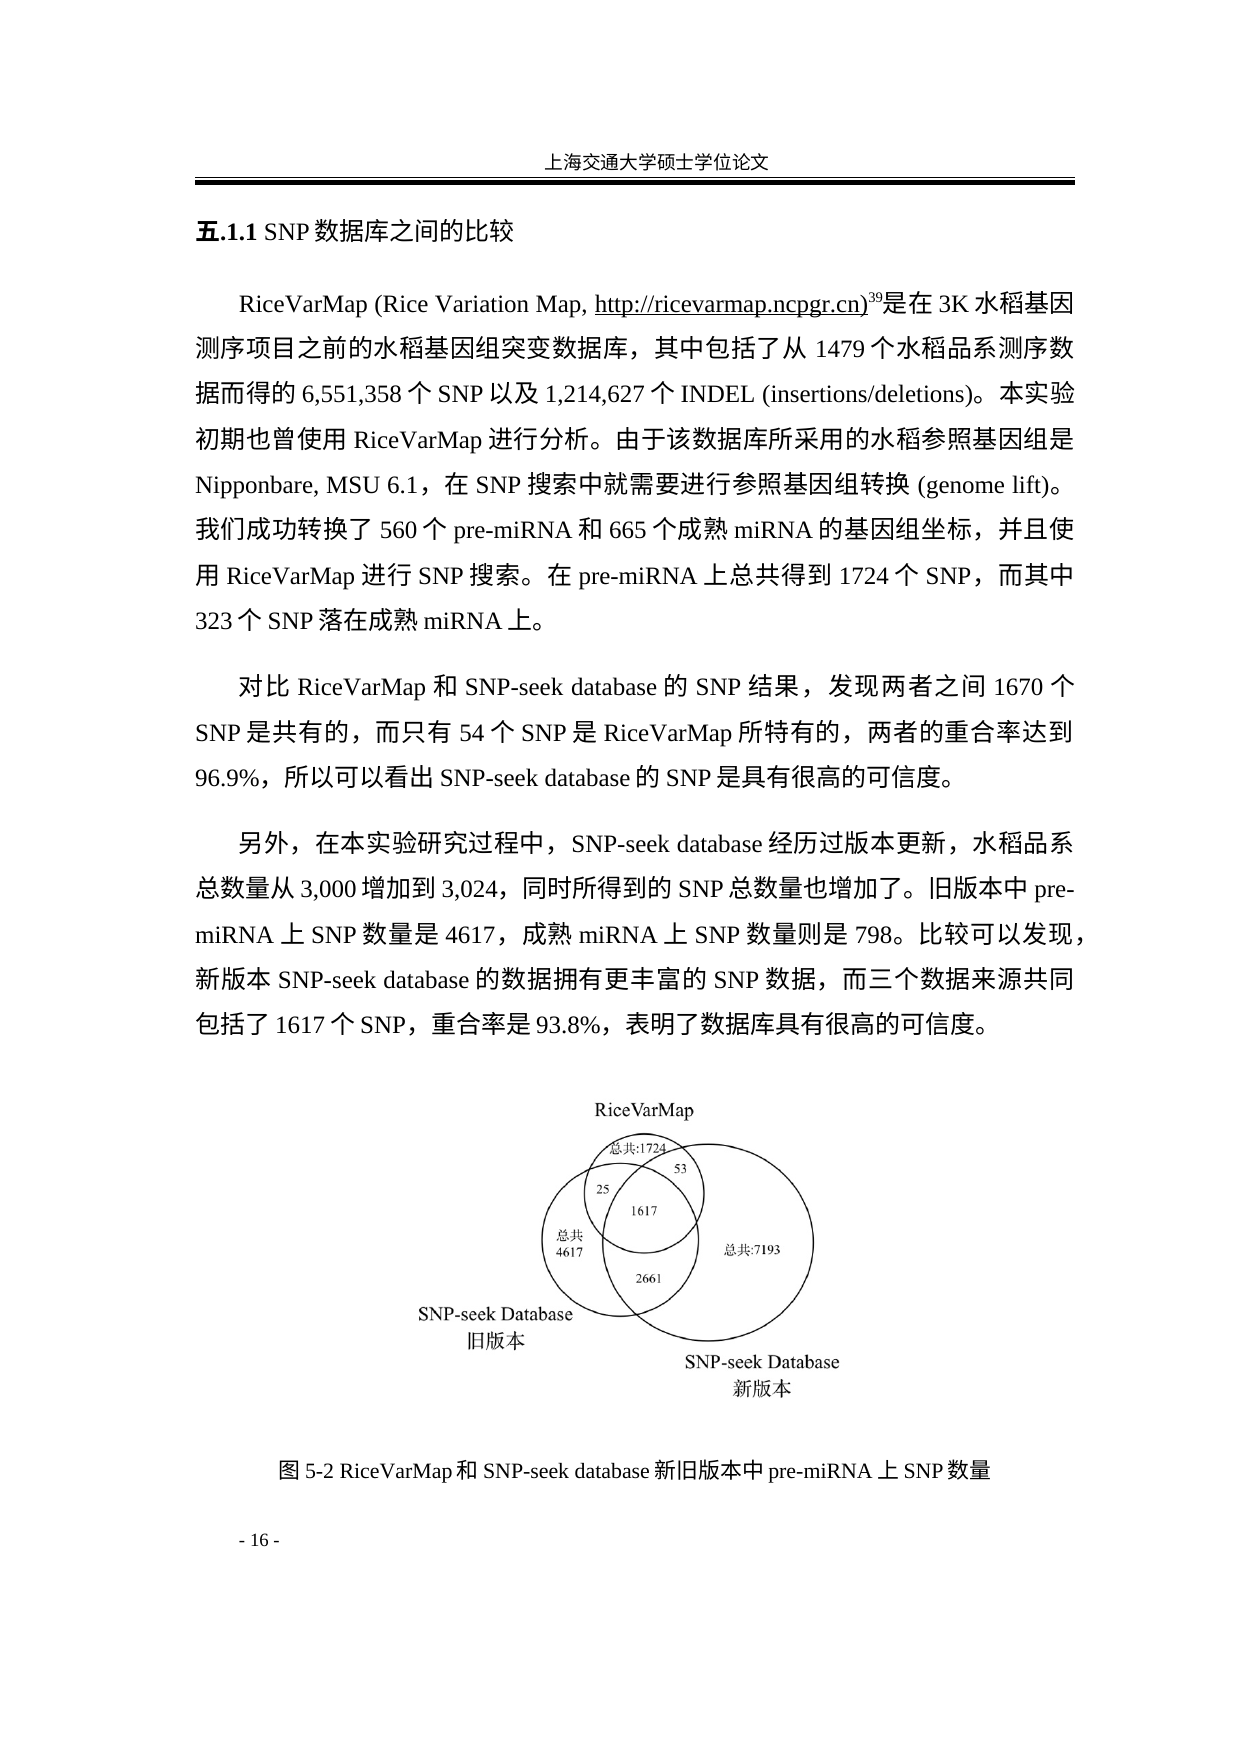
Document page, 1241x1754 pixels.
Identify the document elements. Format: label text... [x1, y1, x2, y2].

subtitle SNP数据库之间的比较 [195, 211, 1075, 247]
picture [391, 1070, 879, 1426]
text 另外，在本实验研究过程中，SNP-seek database经历过版本更新，水稻品系总数量从3,000增加到3,024，同时所得到的SNP总数量也增加了。旧版本中pre-miRNA上SNP数量是4617，成熟miRNA上SNP数量则是798。比较可以发现，新版本SNP-seek database的数据拥有更丰富的SNP数据，而三个数据来源共同包括了1617个SNP，重合率是93.8%，表明了数据库具有很高的可信度。 [195, 823, 1075, 1041]
text 图5-2 RiceVarMap和SNP-seek database新旧版本中pre-miRNA上SNP数量 [195, 1453, 1075, 1485]
text 对比RiceVarMap和SNP-seek database的SNP结果，发现两者之间1670个SNP是共有的，而只有54个SNP是RiceVarMap所特有的，两者的重合率达到96.9%，所以可以看出SNP-seek database的SNP是具有很高的可信度。 [195, 667, 1075, 793]
text RiceVarMap (Rice Variation Map, http://ricevarmap.ncpgr.cn)是在3K水稻基因测序项目之前的水稻基因组突变数据库，其中包括了从1479个水稻品系测序数据而得的6,551,358个SNP以及1,214,627个INDEL (insertions/deletions)。本实验初期也曾使用RiceVarMap进行分析。由于该数据库所采用的水稻参照基因组是Nipponbare, MSU 6.1，在SNP搜索中就需要进行参照基因组转换 (genome lift)。我们成功转换了560个pre-miRNA和665个成熟miRNA的基因组坐标，并且使用RiceVarMap进行SNP搜索。在pre-miRNA上总共得到1724个SNP，而其中323个SNP落在成熟miRNA上。 [195, 283, 1075, 637]
